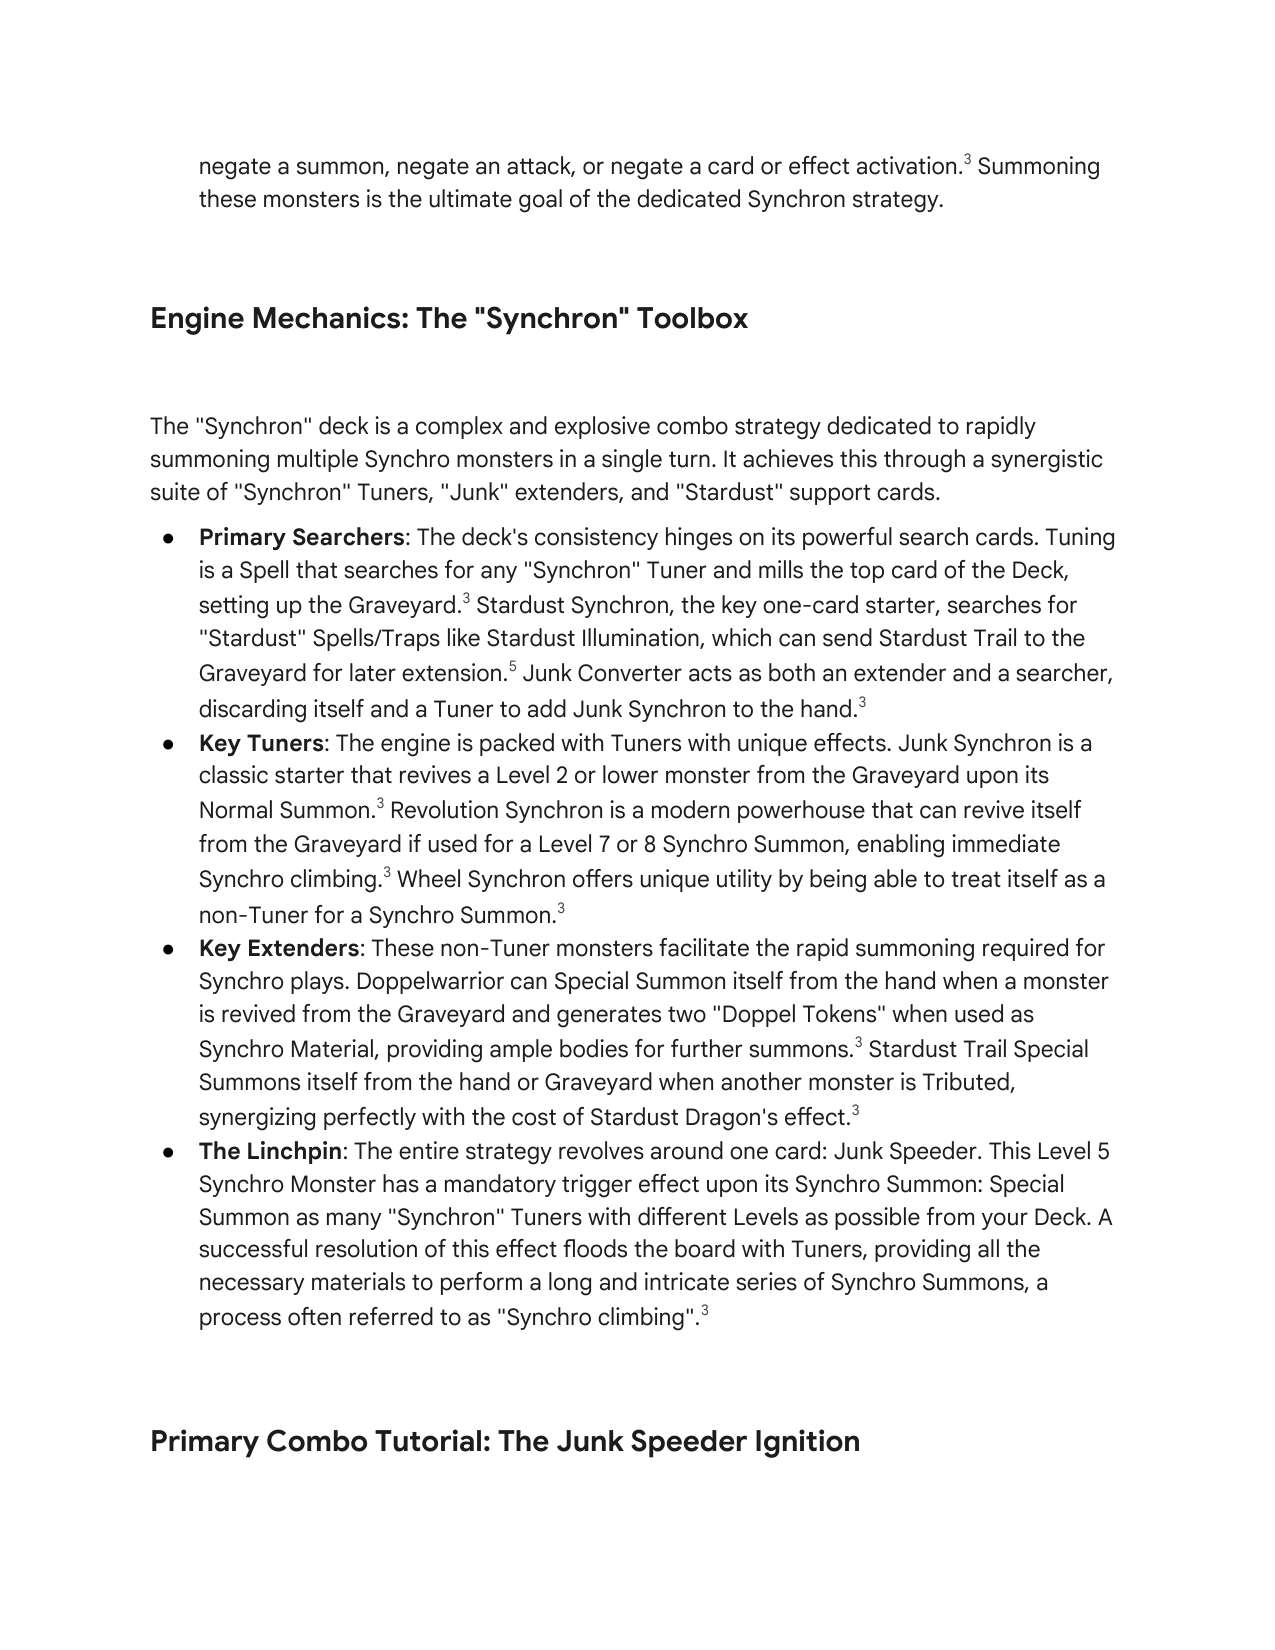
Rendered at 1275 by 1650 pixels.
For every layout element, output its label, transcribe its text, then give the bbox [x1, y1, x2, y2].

text The "Synchron" deck is a complex and explosive combo strategy dedicated to rapidly summoning multiple Synchro monsters in a single turn. It achieves this through a synergistic suite of "Synchron" Tuners, "Junk" extenders, and "Stardust" support cards. [150, 413, 1125, 507]
subtitle Engine Mechanics: The "Synchron" Toolbox [150, 301, 1125, 337]
list Key Extenders: These non-Tuner monsters facilitate the rapid summoning required for Synchro plays. Doppelwarrior can Special Summon itself from the hand when a monster is revived from the Graveyard and generates two "Doppel Tokens" when used as Synchro Material, providing ample bodies for further summons.3 Stardust Trail Special Summons itself from the hand or Graveyard when another monster is Tributed, synergizing perfectly with the cost of Stardust Dragon's effect.3 [161, 935, 1125, 1133]
list Primary Searchers: The deck's consistency hinges on its powerful search cards. Tuning is a Spell that searches for any "Synchron" Tuner and mills the top card of the Deck, setting up the Graveyard.3 Stardust Synchron, the key one-card starter, searches for "Stardust" Spells/Traps like Stardust Illumination, which can send Stardust Trail to the Graveyard for later extension.5 Junk Converter acts as both an extender and a searcher, discarding itself and a Tuner to add Junk Synchron to the hand.3 [161, 523, 1125, 724]
list Key Tuners: The engine is packed with Tuners with unique effects. Junk Synchron is a classic starter that revives a Level 2 or lower monster from the Graveyard upon its Normal Summon.3 Revolution Synchron is a modern powerhouse that can revive itself from the Graveyard if used for a Level 7 or 8 Synchro Summon, enabling immediate Synchro climbing.3 Wheel Synchron offers unique utility by being able to treat itself as a non-Tuner for a Synchro Summon.3 [161, 729, 1125, 930]
list The Linchpin: The entire strategy revolves around one card: Junk Speeder. This Level 5 Synchro Monster has a mandatory trigger effect upon its Synchro Summon: Special Summon as many "Synchron" Tuners with different Levels as possible from your Deck. A successful resolution of this effect floods the board with Tuners, providing all the necessary materials to perform a long and intricate series of Synchro Summons, a process often referred to as "Synchro climbing".3 [161, 1137, 1125, 1333]
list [161, 150, 1125, 214]
subtitle Primary Combo Tutorial: The Junk Speeder Ignition [150, 1423, 1125, 1459]
